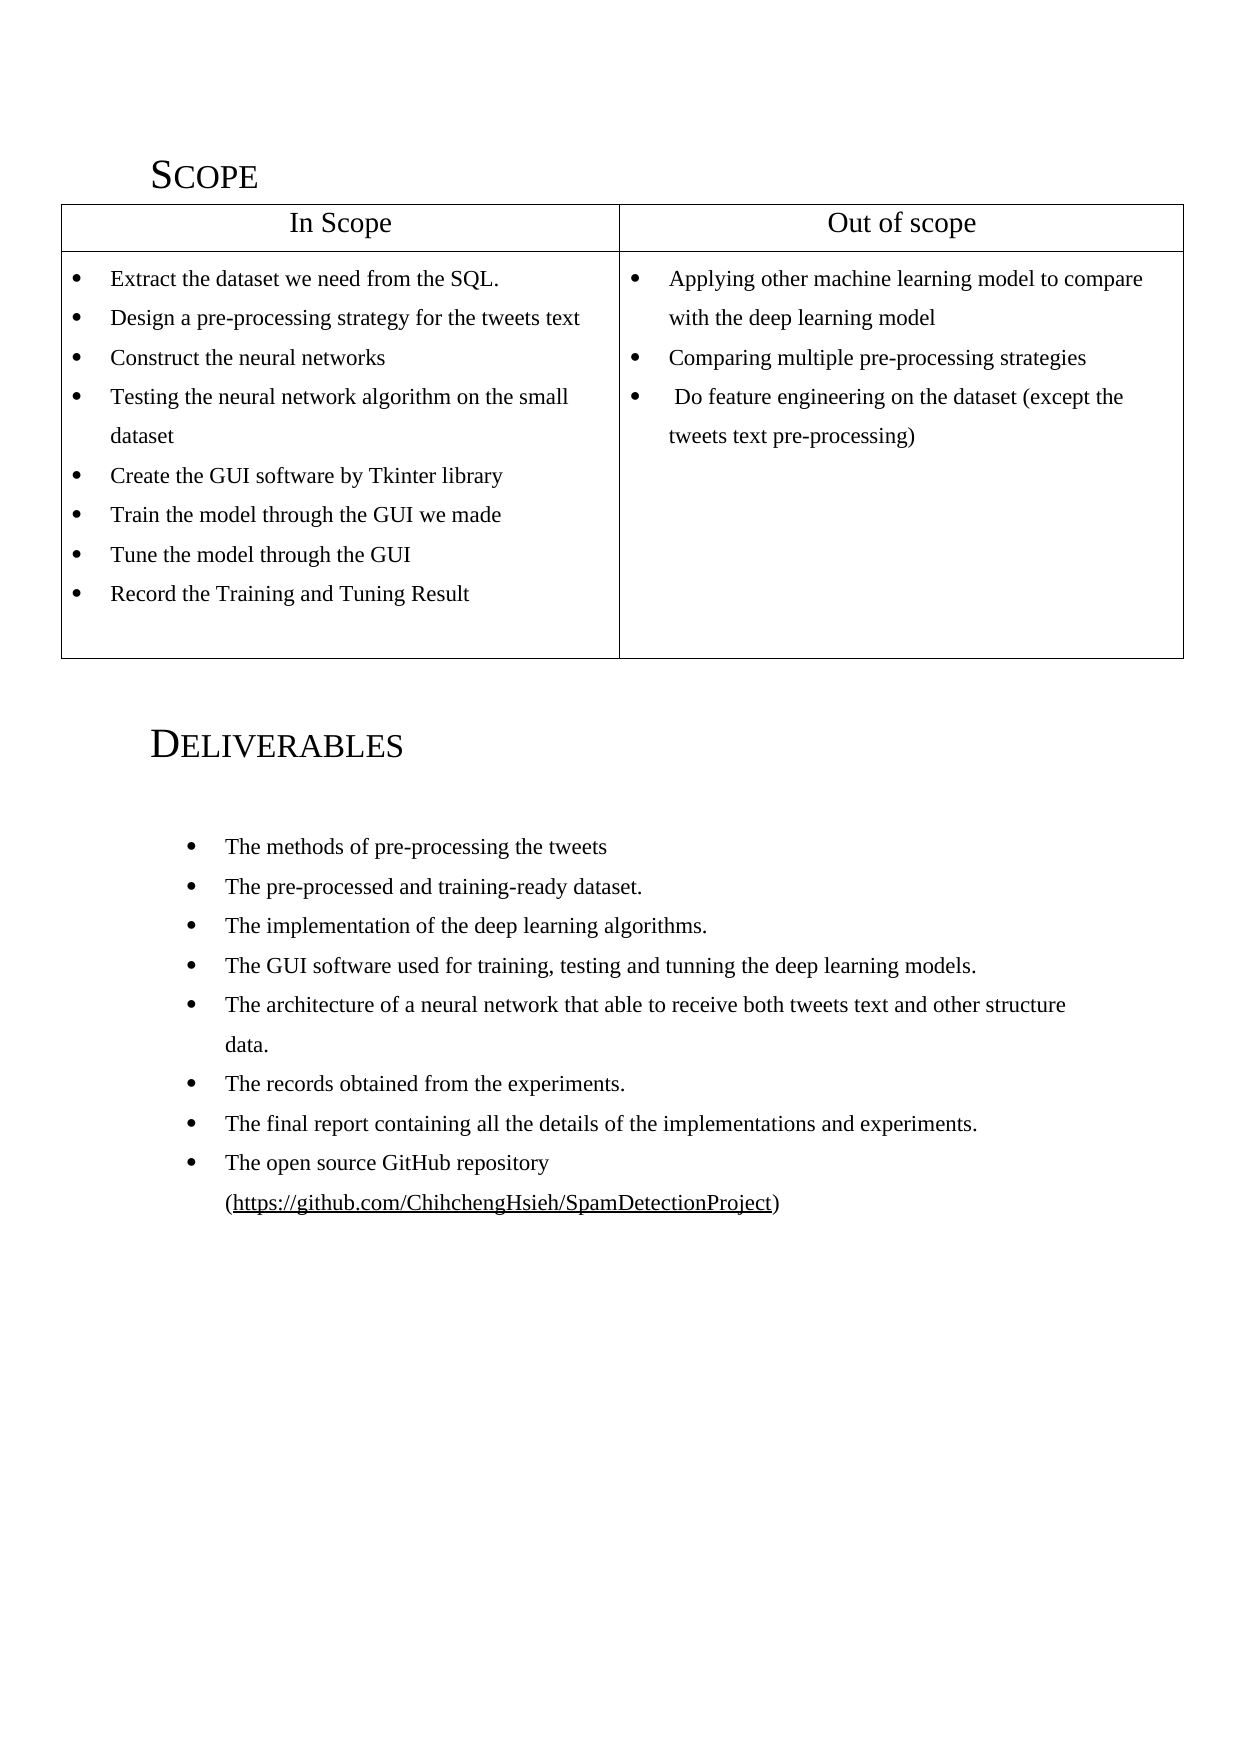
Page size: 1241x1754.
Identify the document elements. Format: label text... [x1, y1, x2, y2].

subtitle Scope [150, 150, 1090, 198]
list The records obtained from the experiments. [187, 1070, 1090, 1096]
table_header Out of scope [620, 205, 1183, 251]
list The open source GitHub repository (https://github.com/ChihchengHsieh/SpamDetectionProject) [187, 1149, 1090, 1215]
list The pre-processed and training-ready dataset. [187, 873, 1090, 899]
list The architecture of a neural network that able to receive both tweets text and other structure data. [187, 991, 1090, 1057]
table_header In Scope [62, 205, 619, 251]
table_cell Applying other machine learning model to compare with the deep learning model Comparing multiple pre-processing strategies Do feature engineering on the dataset (except the tweets text pre-processing) [620, 252, 1183, 657]
subtitle Deliverables [150, 719, 1090, 767]
table_cell Extract the dataset we need from the SQL. Design a pre-processing strategy for the tweets text Construct the neural networks Testing the neural network algorithm on the small dataset Create the GUI software by Tkinter library Train the model through the GUI we made Tune the model through the GUI Record the Training and Tuning Result [62, 252, 619, 657]
list The implementation of the deep learning algorithms. [187, 912, 1090, 938]
list The final report containing all the details of the implementations and experiments. [187, 1109, 1090, 1136]
list The methods of pre-processing the tweets [187, 833, 1090, 859]
list The GUI software used for training, testing and tunning the deep learning models. [187, 952, 1090, 978]
